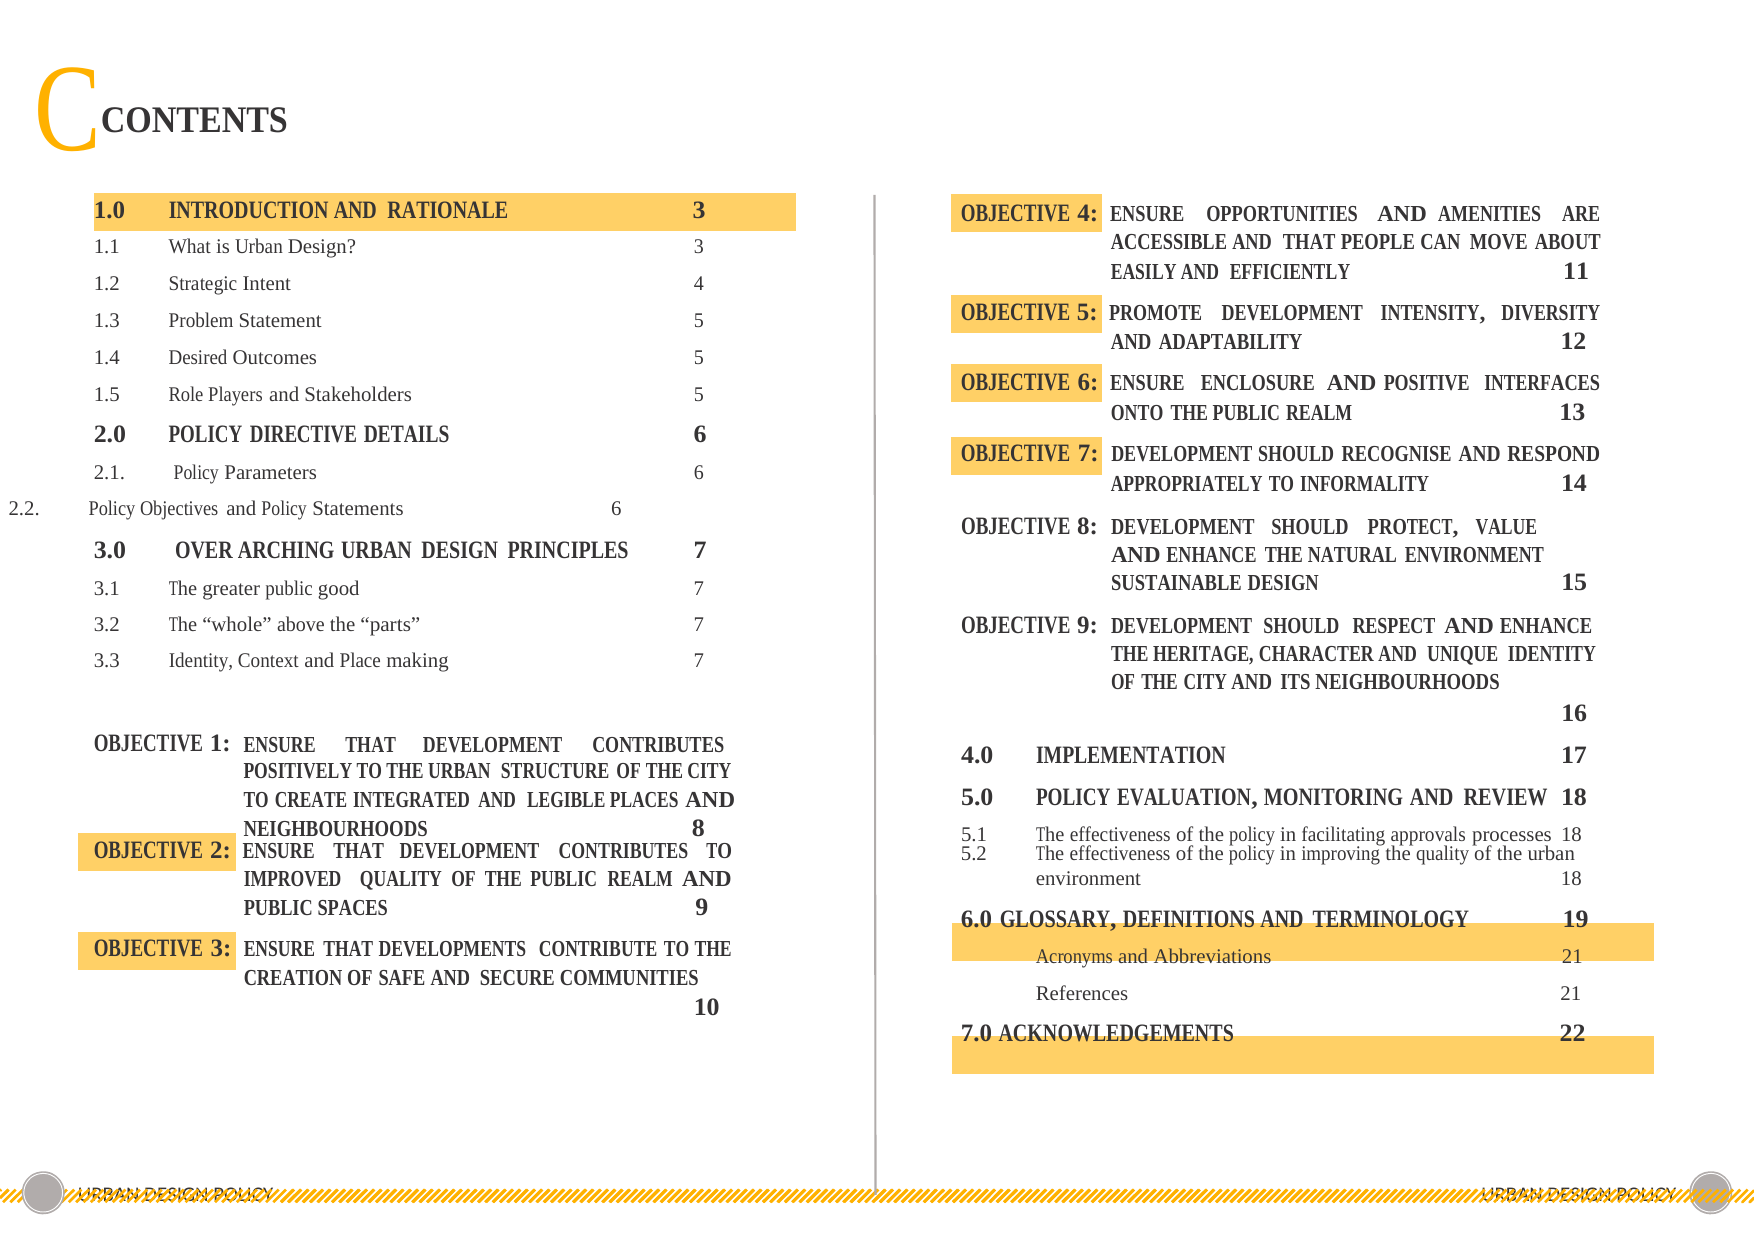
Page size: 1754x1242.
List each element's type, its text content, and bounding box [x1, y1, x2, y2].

table_cell 5 [571, 303, 796, 340]
text 7.0 ACKNOWLEDGEMENTS 22 [961, 1018, 1664, 1046]
table_cell 2.1. [89, 455, 147, 494]
text 10 [8, 993, 719, 1021]
table_header What is Urban Design? [147, 230, 571, 266]
text 2.2. Policy Objectives and Policy Statements 6 [8, 497, 708, 520]
table_cell POLICY DIRECTIVE DETAILS [147, 417, 571, 454]
text CCONTENTS [34, 42, 706, 177]
text OBJECTIVE 7: DEVELOPMENT SHOULD RECOGNISE AND RESPOND APPROPRIATELY TO INFORMALITY 14 [961, 438, 1600, 496]
text 5.2 The effectiveness of the policy in improving the quality of the urban environment 18 [961, 841, 1584, 890]
table_cell Desired Outcomes [147, 340, 571, 377]
table_cell 2.0 [89, 417, 147, 454]
text 6.0 GLOSSARY, DEFINITIONS AND TERMINOLOGY 19 [961, 904, 1664, 933]
table_cell 1.3 [89, 303, 147, 340]
table_cell Role Players and Stakeholders [147, 377, 571, 417]
table_cell 5 [571, 377, 796, 417]
table_cell 1.5 [89, 377, 147, 417]
table_cell 6 [571, 455, 796, 494]
text OBJECTIVE 4: ENSURE OPPORTUNITIES AND AMENITIES ARE ACCESSIBLE AND THAT PEOPLE CAN MOVE ABOUT EASILY AND EFFICIENTLY 11 [961, 198, 1600, 284]
text OBJECTIVE 3: ENSURE THAT DEVELOPMENTS CONTRIBUTE TO THE CREATION OF SAFE AND SECURE COMMUNITIES [93, 933, 732, 991]
table_cell Strategic Intent [147, 266, 571, 303]
text References 21 [1036, 981, 1664, 1005]
table_cell Problem Statement [147, 303, 571, 340]
text OBJECTIVE 2: ENSURE THAT DEVELOPMENT CONTRIBUTES TO IMPROVED QUALITY OF THE PUBLIC REALM AND PUBLIC SPACES 9 [93, 835, 732, 921]
table_cell 5 [571, 340, 796, 377]
table_cell 6 [571, 417, 796, 454]
table_header 3 [571, 230, 796, 266]
table_cell 1.4 [89, 340, 147, 377]
text OBJECTIVE 6: ENSURE ENCLOSURE AND POSITIVE INTERFACES ONTO THE PUBLIC REALM 13 [961, 367, 1600, 426]
table_header 1.1 [89, 230, 147, 266]
table_cell Policy Parameters [147, 455, 571, 494]
text 1.0 INTRODUCTION AND RATIONALE 3 [93, 195, 712, 223]
text Acronyms and Abbreviations 21 [1036, 944, 1664, 968]
table_cell 1.2 [89, 266, 147, 303]
text OBJECTIVE 5: PROMOTE DEVELOPMENT INTENSITY, DIVERSITY AND ADAPTABILITY 12 [961, 297, 1600, 355]
table_cell 4 [571, 266, 796, 303]
